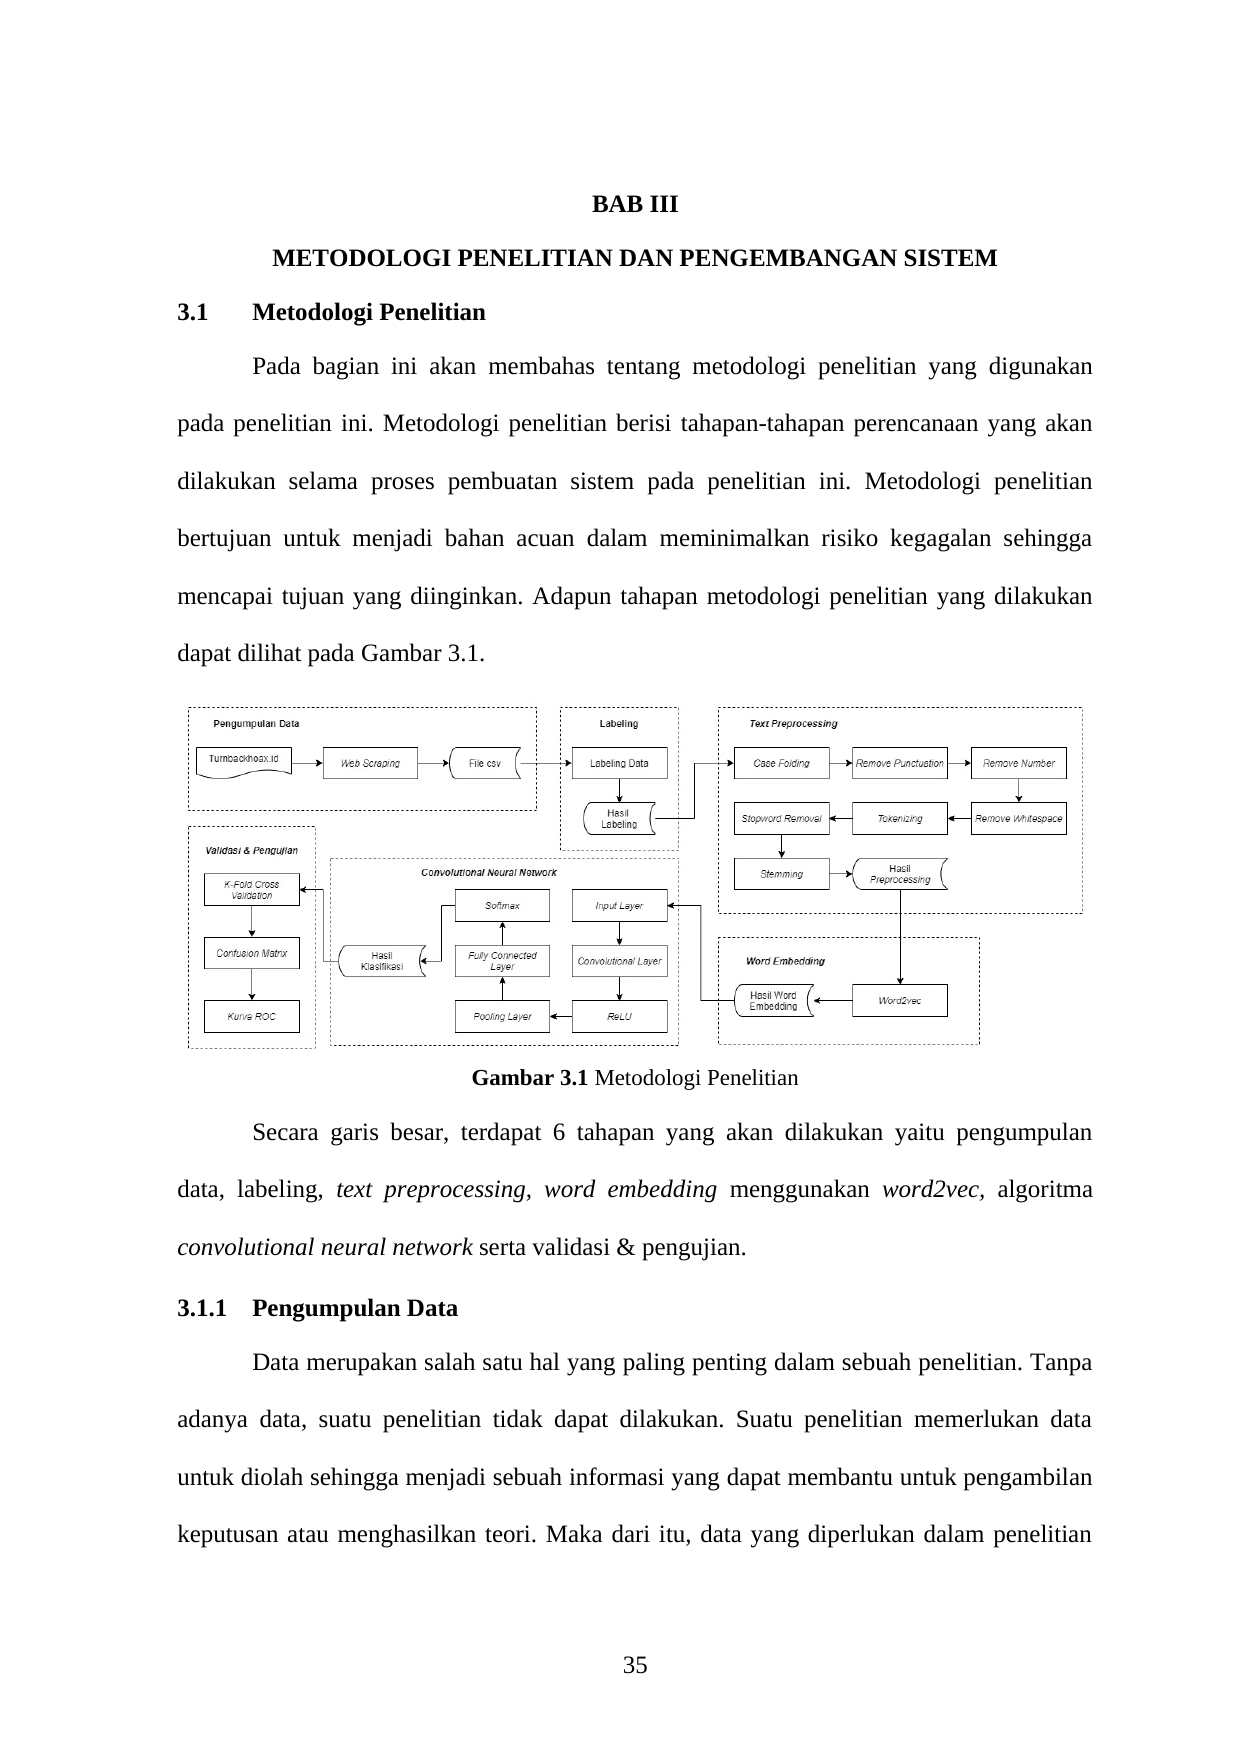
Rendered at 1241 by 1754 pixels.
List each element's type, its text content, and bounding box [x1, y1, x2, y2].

subtitle METODOLOGI PENELITIAN DAN PENGEMBANGAN SISTEM [177, 243, 1093, 272]
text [177, 1347, 1093, 1548]
text Gambar 3.1 Metodologi Penelitian [177, 1064, 1093, 1090]
picture [177, 695, 1094, 1060]
subtitle 3.1.1 Pengumpulan Data [177, 1293, 1093, 1322]
text Pada bagian ini akan membahas tentang metodologi penelitian yang digunakan pada penelitian ini. Metodologi penelitian berisi tahapan-tahapan perencanaan yang akan dilakukan selama proses pembuatan sistem pada penelitian ini. Metodologi penelitian bertujuan untuk menjadi bahan acuan dalam meminimalkan risiko kegagalan sehingga mencapai tujuan yang diinginkan. Adapun tahapan metodologi penelitian yang dilakukan dapat dilihat pada Gambar 3.1. [177, 351, 1093, 667]
text Secara garis besar, terdapat 6 tahapan yang akan dilakukan yaitu pengumpulan data, labeling, text preprocessing, word embedding menggunakan word2vec, algoritma convolutional neural network serta validasi & pengujian. [177, 1117, 1093, 1260]
subtitle BAB III [177, 189, 1093, 218]
subtitle 3.1 Metodologi Penelitian [177, 297, 1093, 326]
